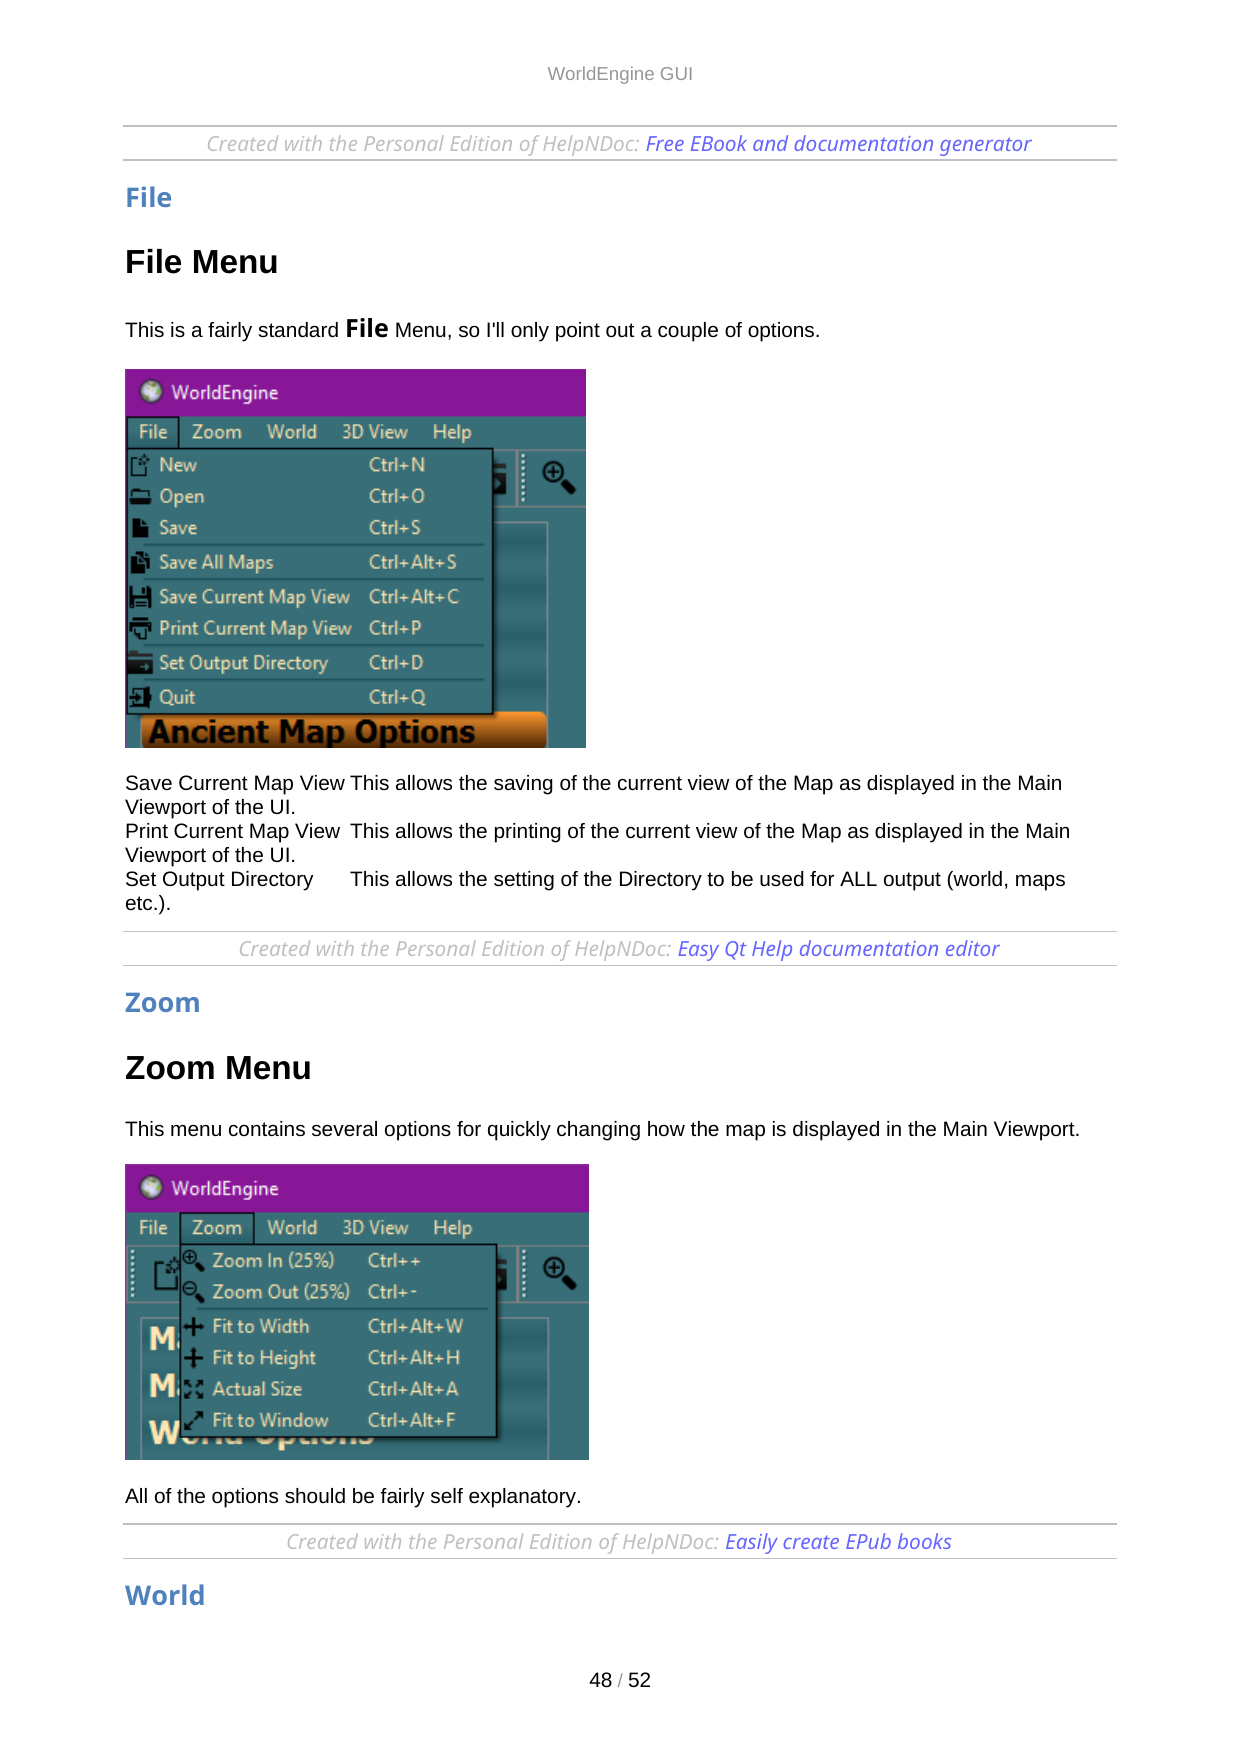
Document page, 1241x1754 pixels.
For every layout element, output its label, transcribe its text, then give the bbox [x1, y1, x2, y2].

text File [123, 176, 1117, 217]
text This is a fairly standard File Menu, so I'll only point out a couple of options. [125, 311, 1115, 345]
text Created with the Personal Edition of HelpNDoc: Easy Qt Help documentation editor [123, 932, 1117, 965]
text This menu contains several options for quickly changing how the map is displayed in the Main Viewport. [125, 1117, 1115, 1141]
text Print Current Map View This allows the printing of the current view of the Map as displayed in the Main Viewport of the UI. [125, 819, 1115, 867]
text Set Output Directory This allows the setting of the Directory to be used for ALL output (world, maps etc.). [125, 867, 1115, 915]
subtitle File Menu [125, 242, 1115, 281]
text Created with the Personal Edition of HelpNDoc: Easily create EPub books [123, 1525, 1117, 1558]
text All of the options should be fairly self explanatory. [125, 1484, 1115, 1508]
text World [123, 1575, 1117, 1616]
text Created with the Personal Edition of HelpNDoc: Free EBook and documentation generator [123, 127, 1117, 159]
picture [125, 369, 586, 748]
text Save Current Map View This allows the saving of the current view of the Map as displayed in the Main Viewport of the UI. [125, 771, 1115, 819]
subtitle Zoom Menu [125, 1048, 1115, 1086]
picture [125, 1164, 589, 1460]
text Zoom [123, 982, 1117, 1023]
